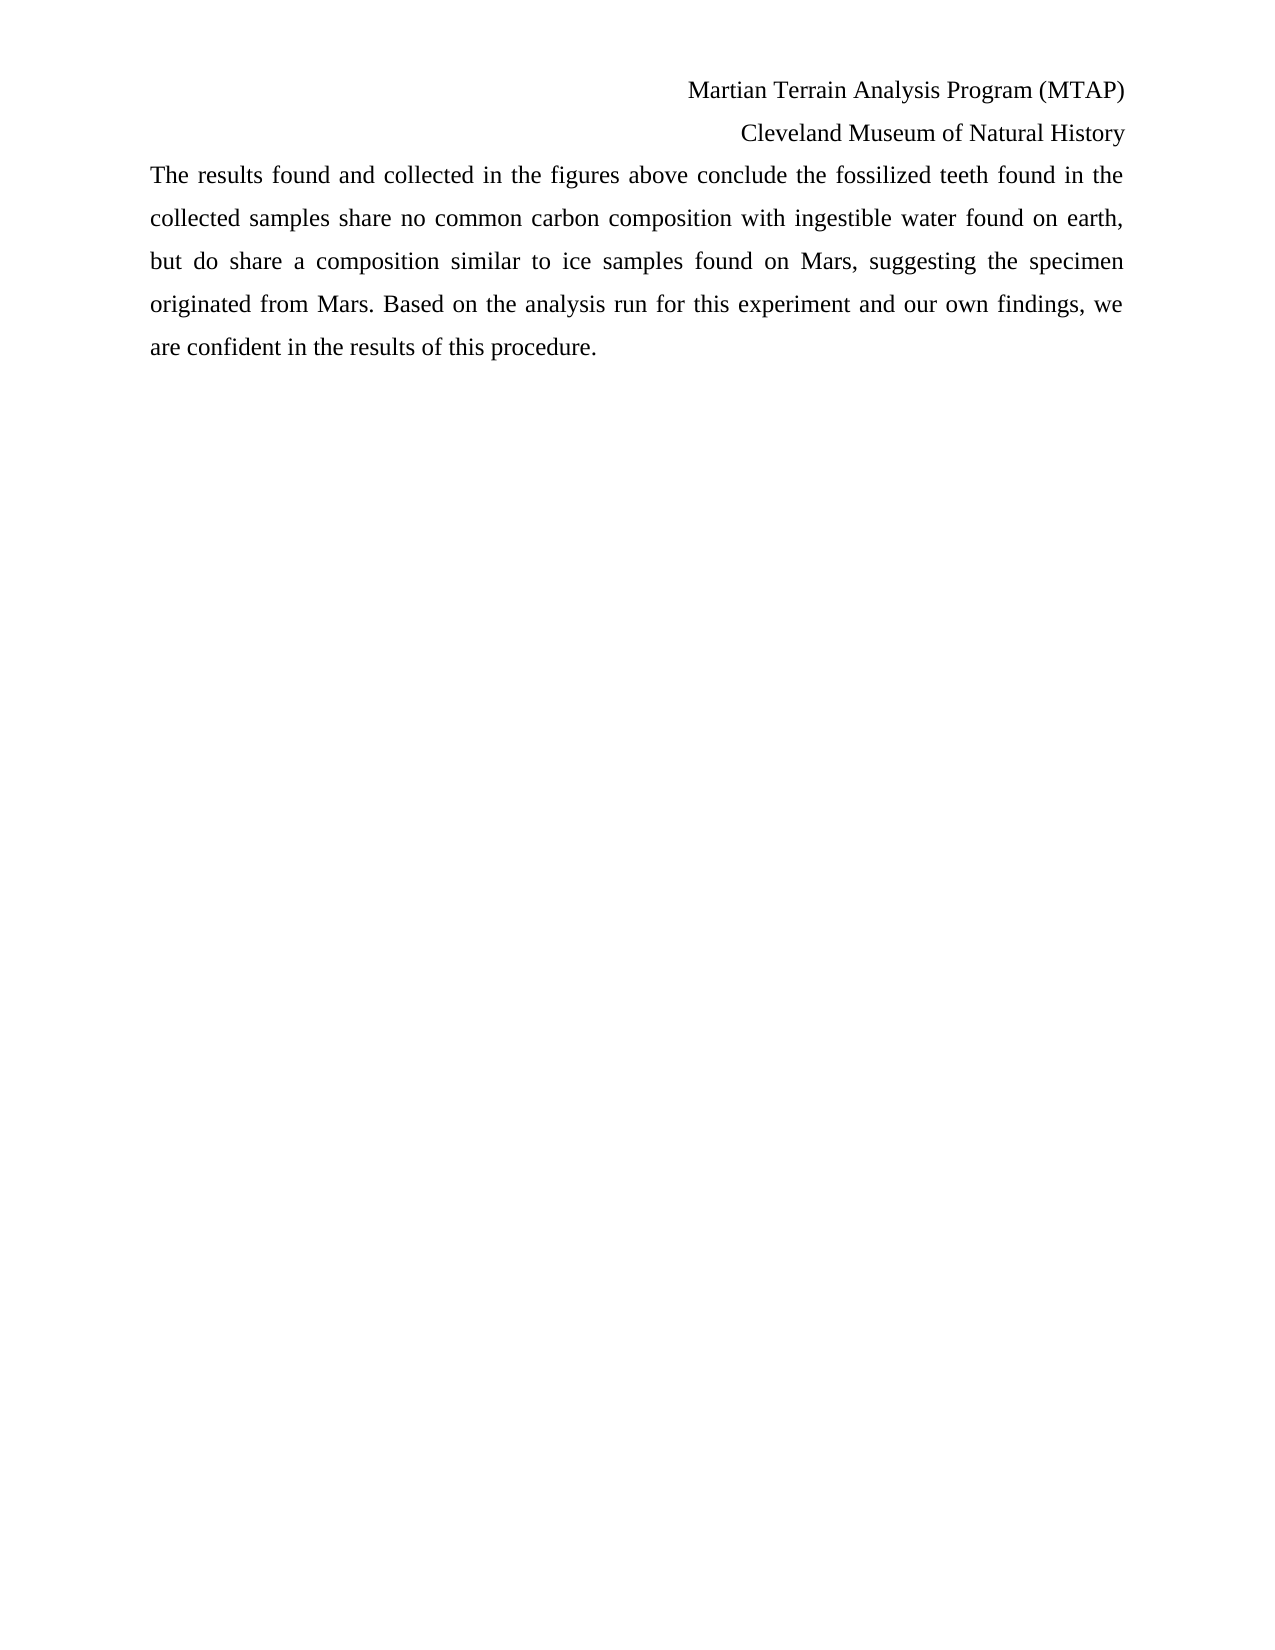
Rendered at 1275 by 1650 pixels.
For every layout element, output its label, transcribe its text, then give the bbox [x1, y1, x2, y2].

text The results found and collected in the figures above conclude the fossilized teeth found in the collected samples share no common carbon composition with ingestible water found on earth, but do share a composition similar to ice samples found on Mars, suggesting the specimen originated from Mars. Based on the analysis run for this experiment and our own findings, we are confident in the results of this procedure. [150, 160, 1125, 361]
